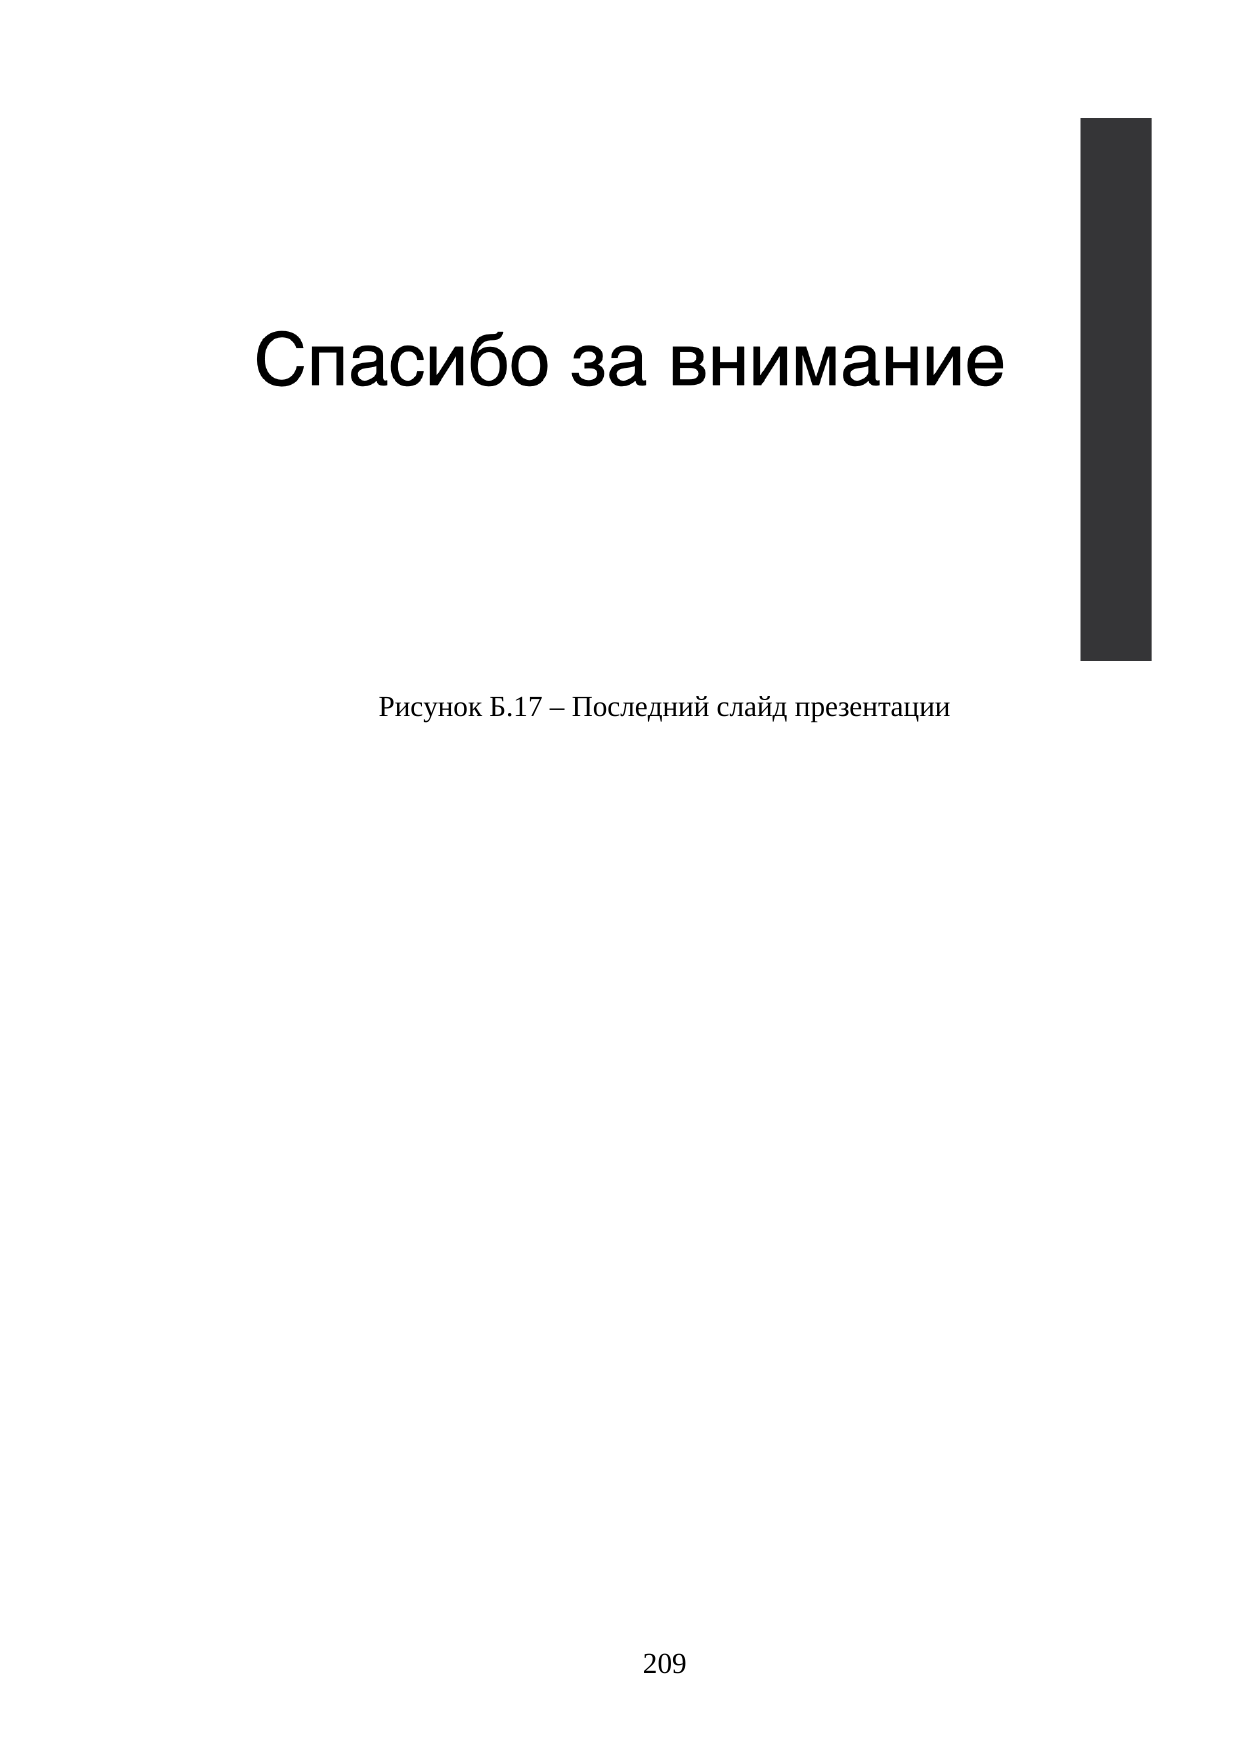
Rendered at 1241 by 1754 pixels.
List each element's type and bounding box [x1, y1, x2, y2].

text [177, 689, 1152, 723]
picture [177, 118, 1152, 661]
